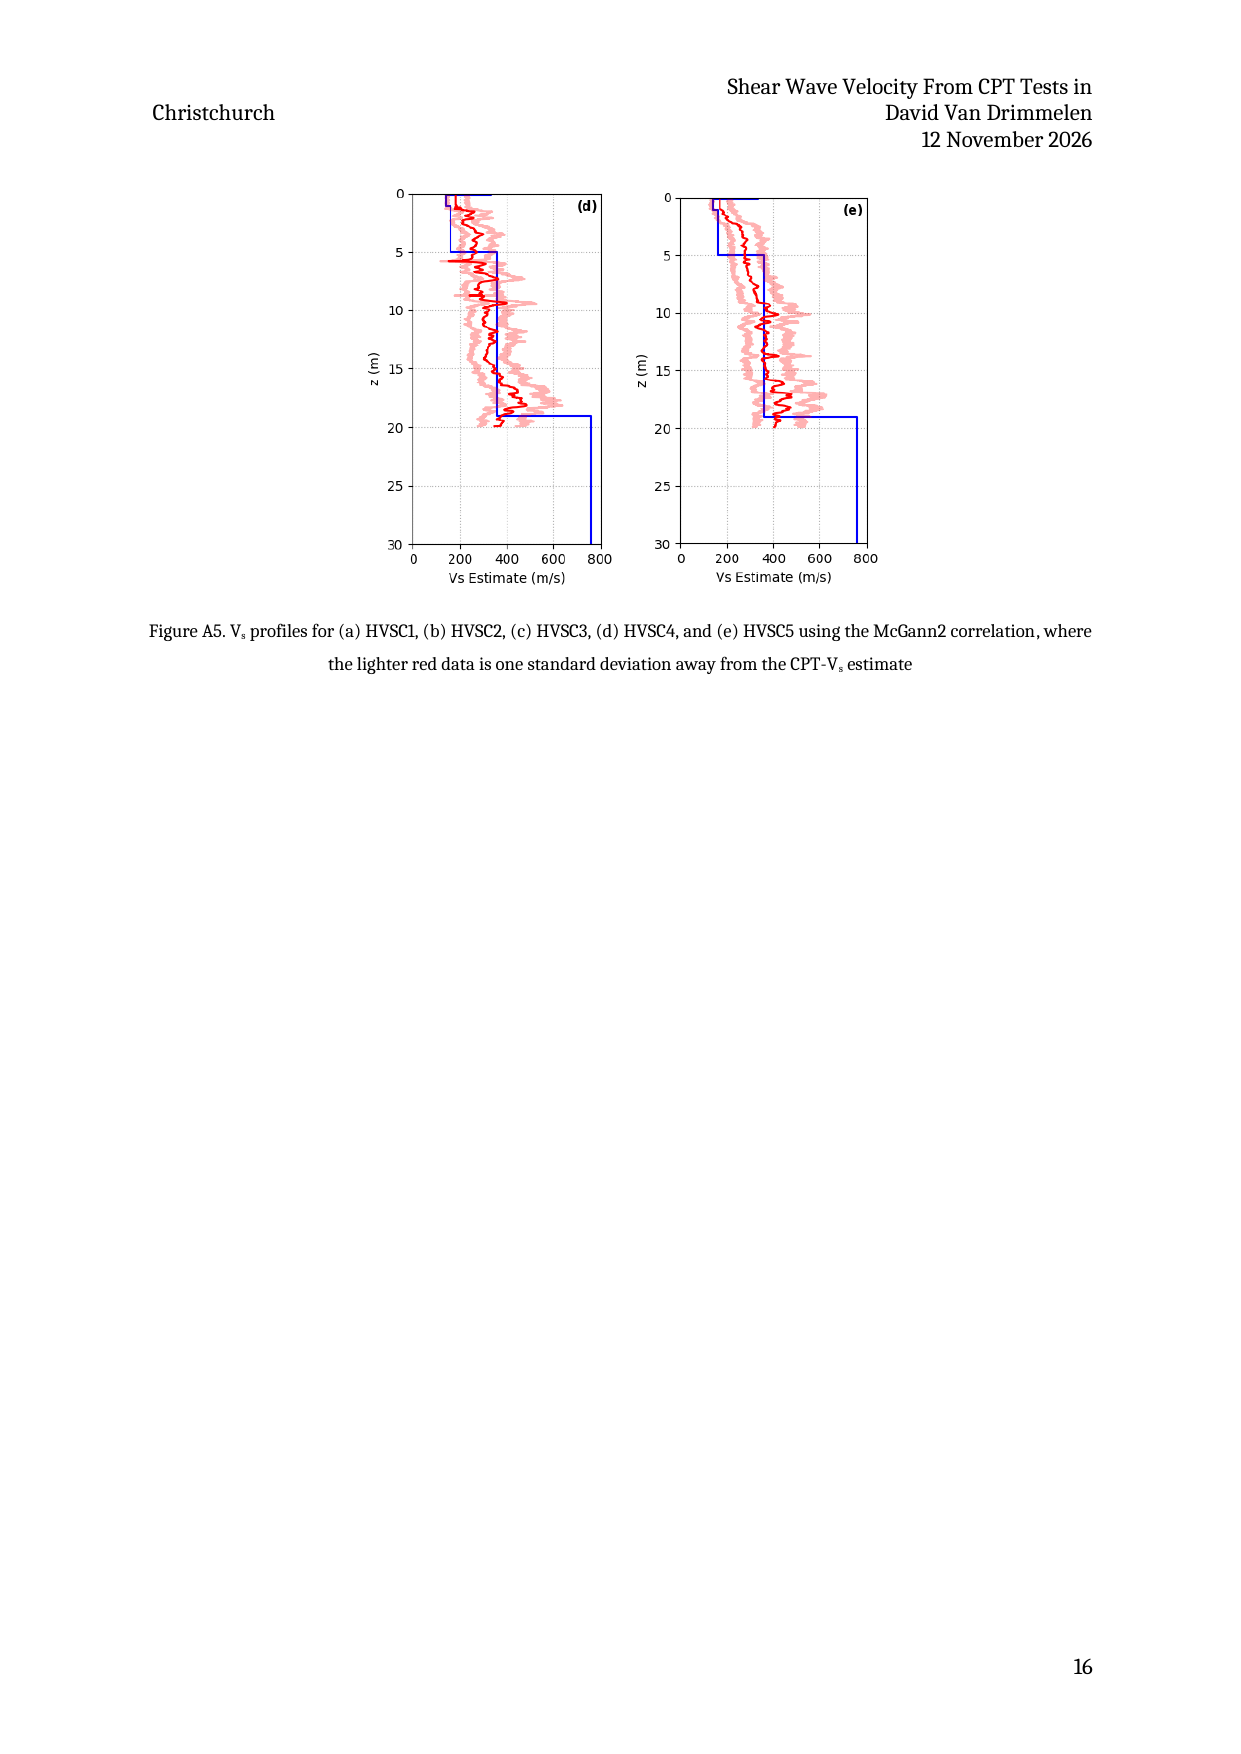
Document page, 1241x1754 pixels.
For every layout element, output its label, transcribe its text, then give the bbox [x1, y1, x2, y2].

picture [356, 179, 885, 587]
text Figure A5. Vs profiles for (a) HVSC1, (b) HVSC2, (c) HVSC3, (d) HVSC4, and (e) HVSC5 using the McGann2 correlation, where the lighter red data is one standard deviation away from the CPT-Vs estimate [148, 621, 1092, 674]
